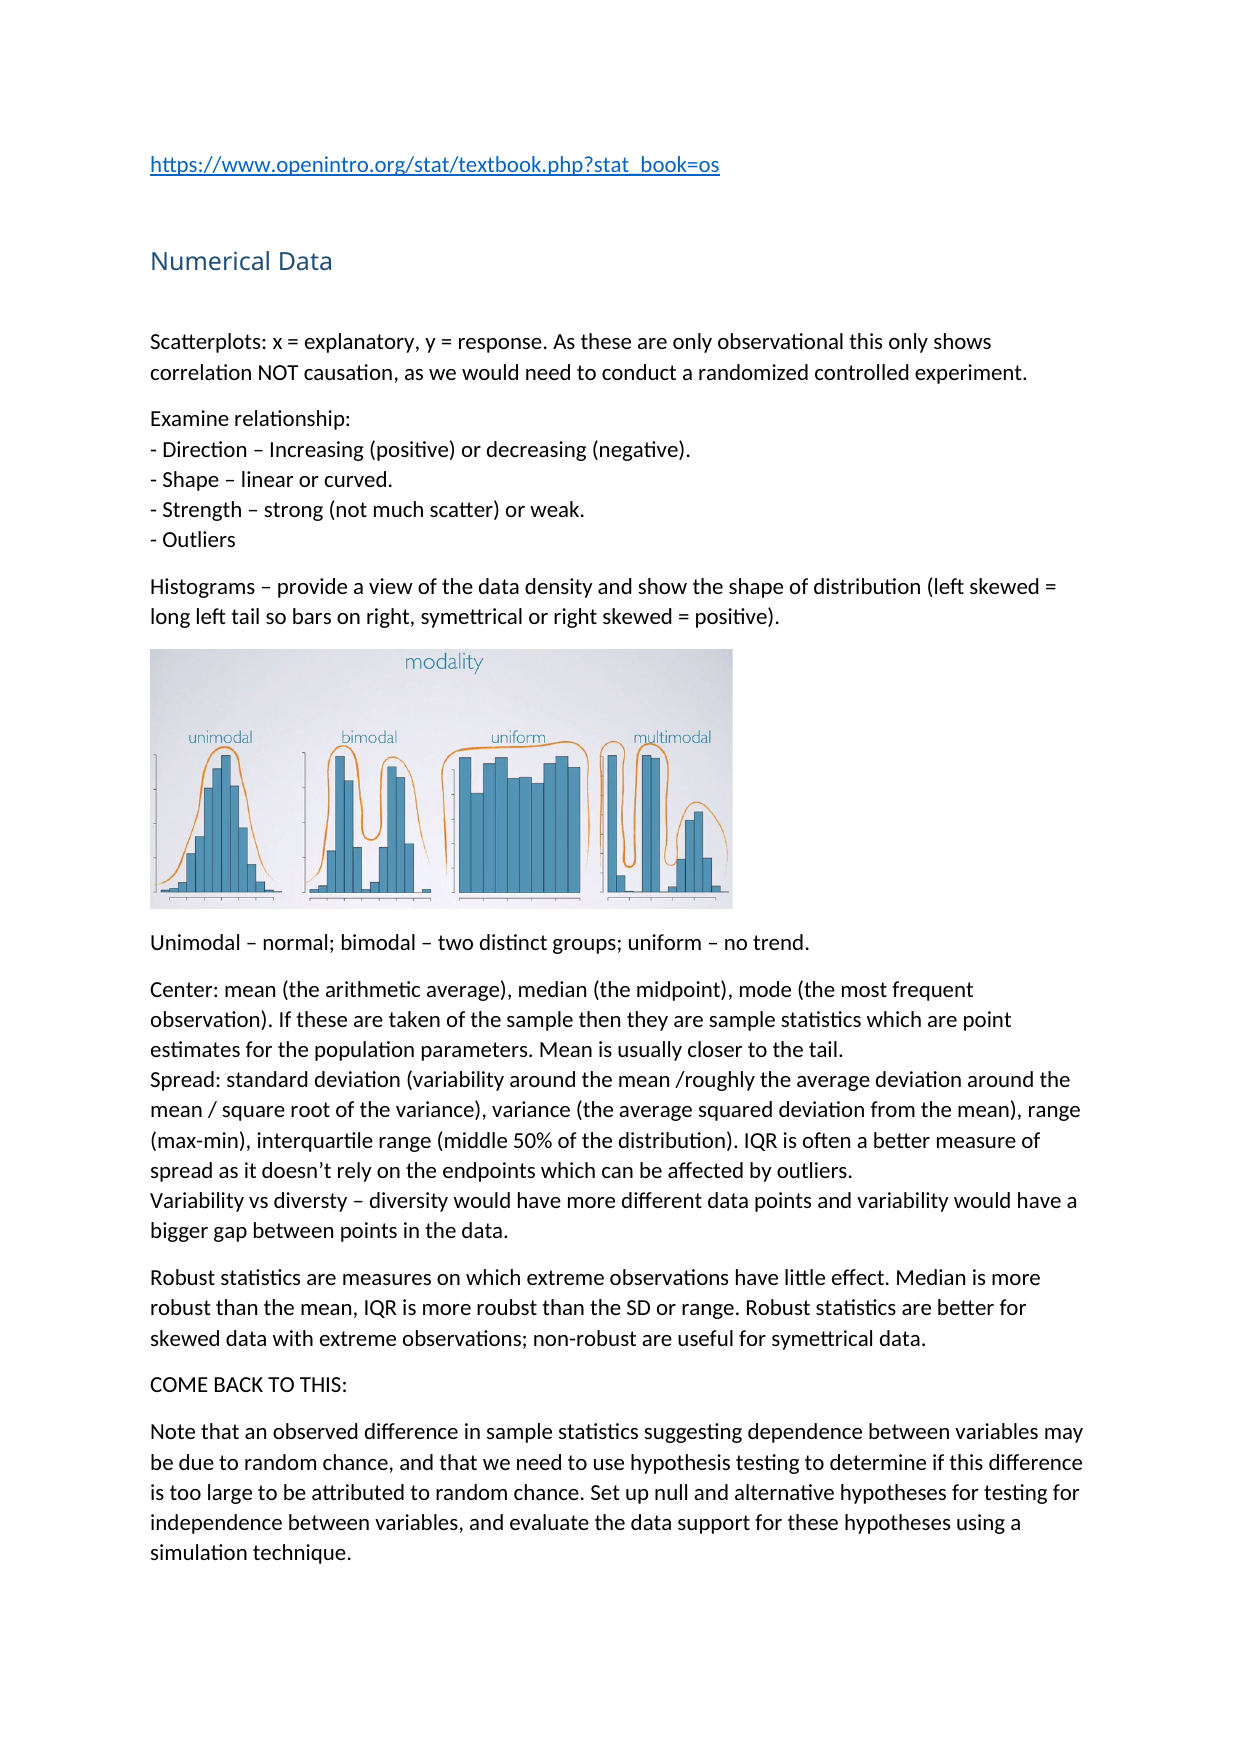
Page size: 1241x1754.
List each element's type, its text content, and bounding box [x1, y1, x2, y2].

text Unimodal – normal; bimodal – two distinct groups; uniform – no trend. [150, 928, 1090, 956]
text Center: mean (the arithmetic average), median (the midpoint), mode (the most frequent observation). If these are taken of the sample then they are sample statistics which are point estimates for the population parameters. Mean is usually closer to the tail. Spread: standard deviation (variability around the mean /roughly the average deviation around the mean / square root of the variance), variance (the average squared deviation from the mean), range (max-min), interquartile range (middle 50% of the distribution). IQR is often a better measure of spread as it doesn’t rely on the endpoints which can be affected by outliers. Variability vs diversty – diversity would have more different data points and variability would have a bigger gap between points in the data. [150, 975, 1090, 1244]
text Note that an observed difference in sample statistics suggesting dependence between variables may be due to random chance, and that we need to use hypothesis testing to determine if this difference is too large to be attributed to random chance. Set up null and alternative hypotheses for testing for independence between variables, and evaluate the data support for these hypotheses using a simulation technique. [150, 1417, 1090, 1566]
text COME BACK TO THIS: [150, 1371, 1090, 1398]
text Scatterplots: x = explanatory, y = response. As these are only observational this only shows correlation NOT causation, as we would need to conduct a randomized controlled experiment. [150, 327, 1090, 386]
picture [150, 649, 733, 909]
text Robust statistics are measures on which extreme observations have little effect. Median is more robust than the mean, IQR is more roubst than the SD or range. Robust statistics are better for skewed data with extreme observations; non-robust are useful for symettrical data. [150, 1263, 1090, 1352]
text https://www.openintro.org/stat/textbook.php?stat_book=os [150, 150, 1090, 178]
text Histograms – provide a view of the data density and show the shape of distribution (left skewed = long left tail so bars on right, symettrical or right skewed = positive). [150, 572, 1090, 630]
subtitle Numerical Data [150, 244, 1090, 278]
text Examine relationship: - Direction – Increasing (positive) or decreasing (negative). - Shape – linear or curved. - Strength – strong (not much scatter) or weak. - Outliers [150, 404, 1090, 553]
